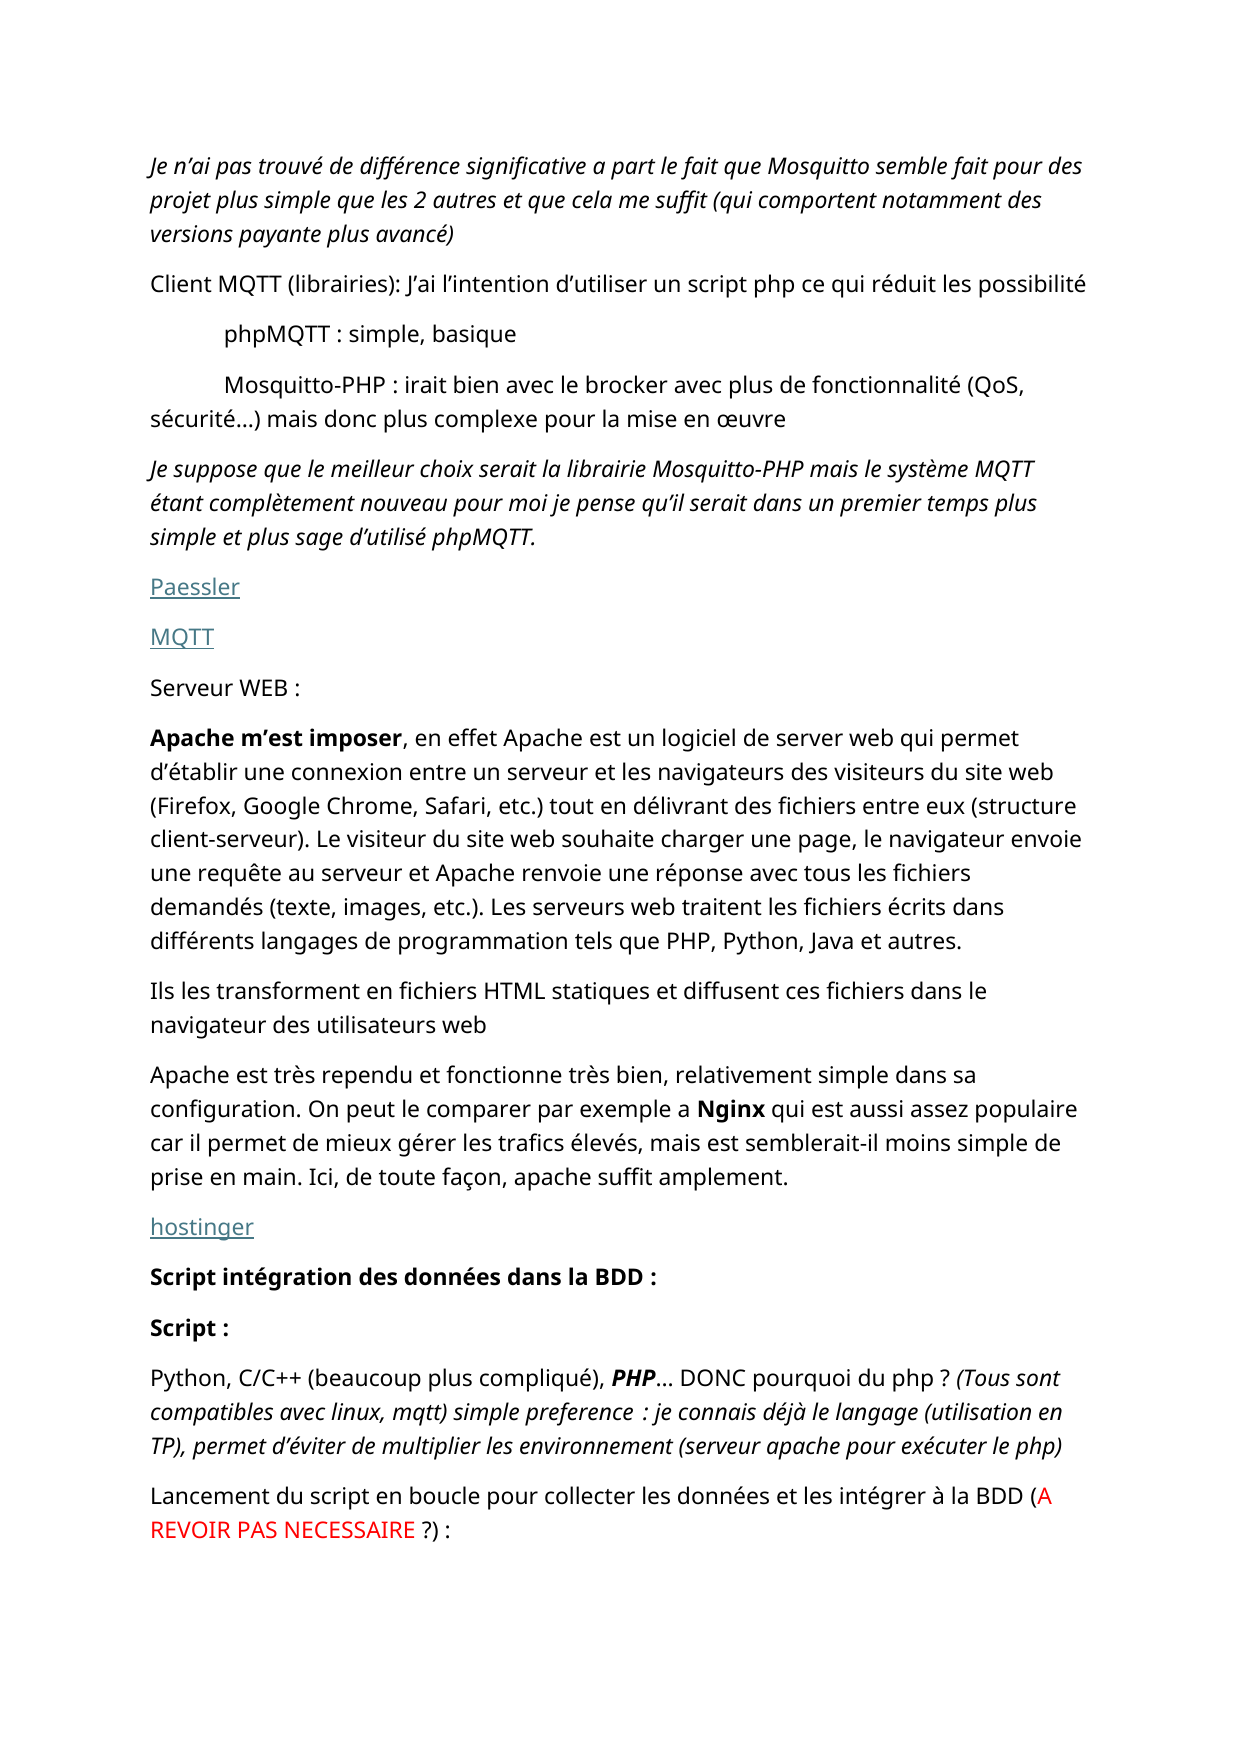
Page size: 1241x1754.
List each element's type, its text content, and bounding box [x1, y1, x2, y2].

text Script intégration des données dans la BDD : [150, 1261, 1090, 1292]
text Apache est très rependu et fonctionne très bien, relativement simple dans sa configuration. On peut le comparer par exemple a Nginx qui est aussi assez populaire car il permet de mieux gérer les trafics élevés, mais est semblerait-il moins simple de prise en main. Ici, de toute façon, apache suffit amplement. [150, 1059, 1090, 1192]
text Paessler [150, 571, 1090, 602]
text Python, C/C++ (beaucoup plus compliqué), PHP… DONC pourquoi du php ? (Tous sont compatibles avec linux, mqtt) simple preference : je connais déjà le langage (utilisation en TP), permet d’éviter de multiplier les environnement (serveur apache pour exécuter le php) [150, 1362, 1090, 1461]
text phpMQTT : simple, basique [150, 318, 1090, 349]
text Apache m’est imposer, en effet Apache est un logiciel de server web qui permet d’établir une connexion entre un serveur et les navigateurs des visiteurs du site web (Firefox, Google Chrome, Safari, etc.) tout en délivrant des fichiers entre eux (structure client-serveur). Le visiteur du site web souhaite charger une page, le navigateur envoie une requête au serveur et Apache renvoie une réponse avec tous les fichiers demandés (texte, images, etc.). Les serveurs web traitent les fichiers écrits dans différents langages de programmation tels que PHP, Python, Java et autres. [150, 722, 1090, 956]
text Script : [150, 1312, 1090, 1343]
text Client MQTT (librairies): J’ai l’intention d’utiliser un script php ce qui réduit les possibilité [150, 268, 1090, 299]
text Serveur WEB : [150, 672, 1090, 703]
text Je suppose que le meilleur choix serait la librairie Mosquitto-PHP mais le système MQTT étant complètement nouveau pour moi je pense qu’il serait dans un premier temps plus simple et plus sage d’utilisé phpMQTT. [150, 453, 1090, 552]
text Je n’ai pas trouvé de différence significative a part le fait que Mosquitto semble fait pour des projet plus simple que les 2 autres et que cela me suffit (qui comportent notamment des versions payante plus avancé) [150, 150, 1090, 249]
text Lancement du script en boucle pour collecter les données et les intégrer à la BDD (A REVOIR PAS NECESSAIRE ?) : [150, 1480, 1090, 1545]
text Mosquitto-PHP : irait bien avec le brocker avec plus de fonctionnalité (QoS, sécurité…) mais donc plus complexe pour la mise en œuvre [150, 369, 1090, 434]
text Ils les transforment en fichiers HTML statiques et diffusent ces fichiers dans le navigateur des utilisateurs web [150, 975, 1090, 1040]
text hostinger [150, 1211, 1090, 1242]
text MQTT [150, 621, 1090, 652]
